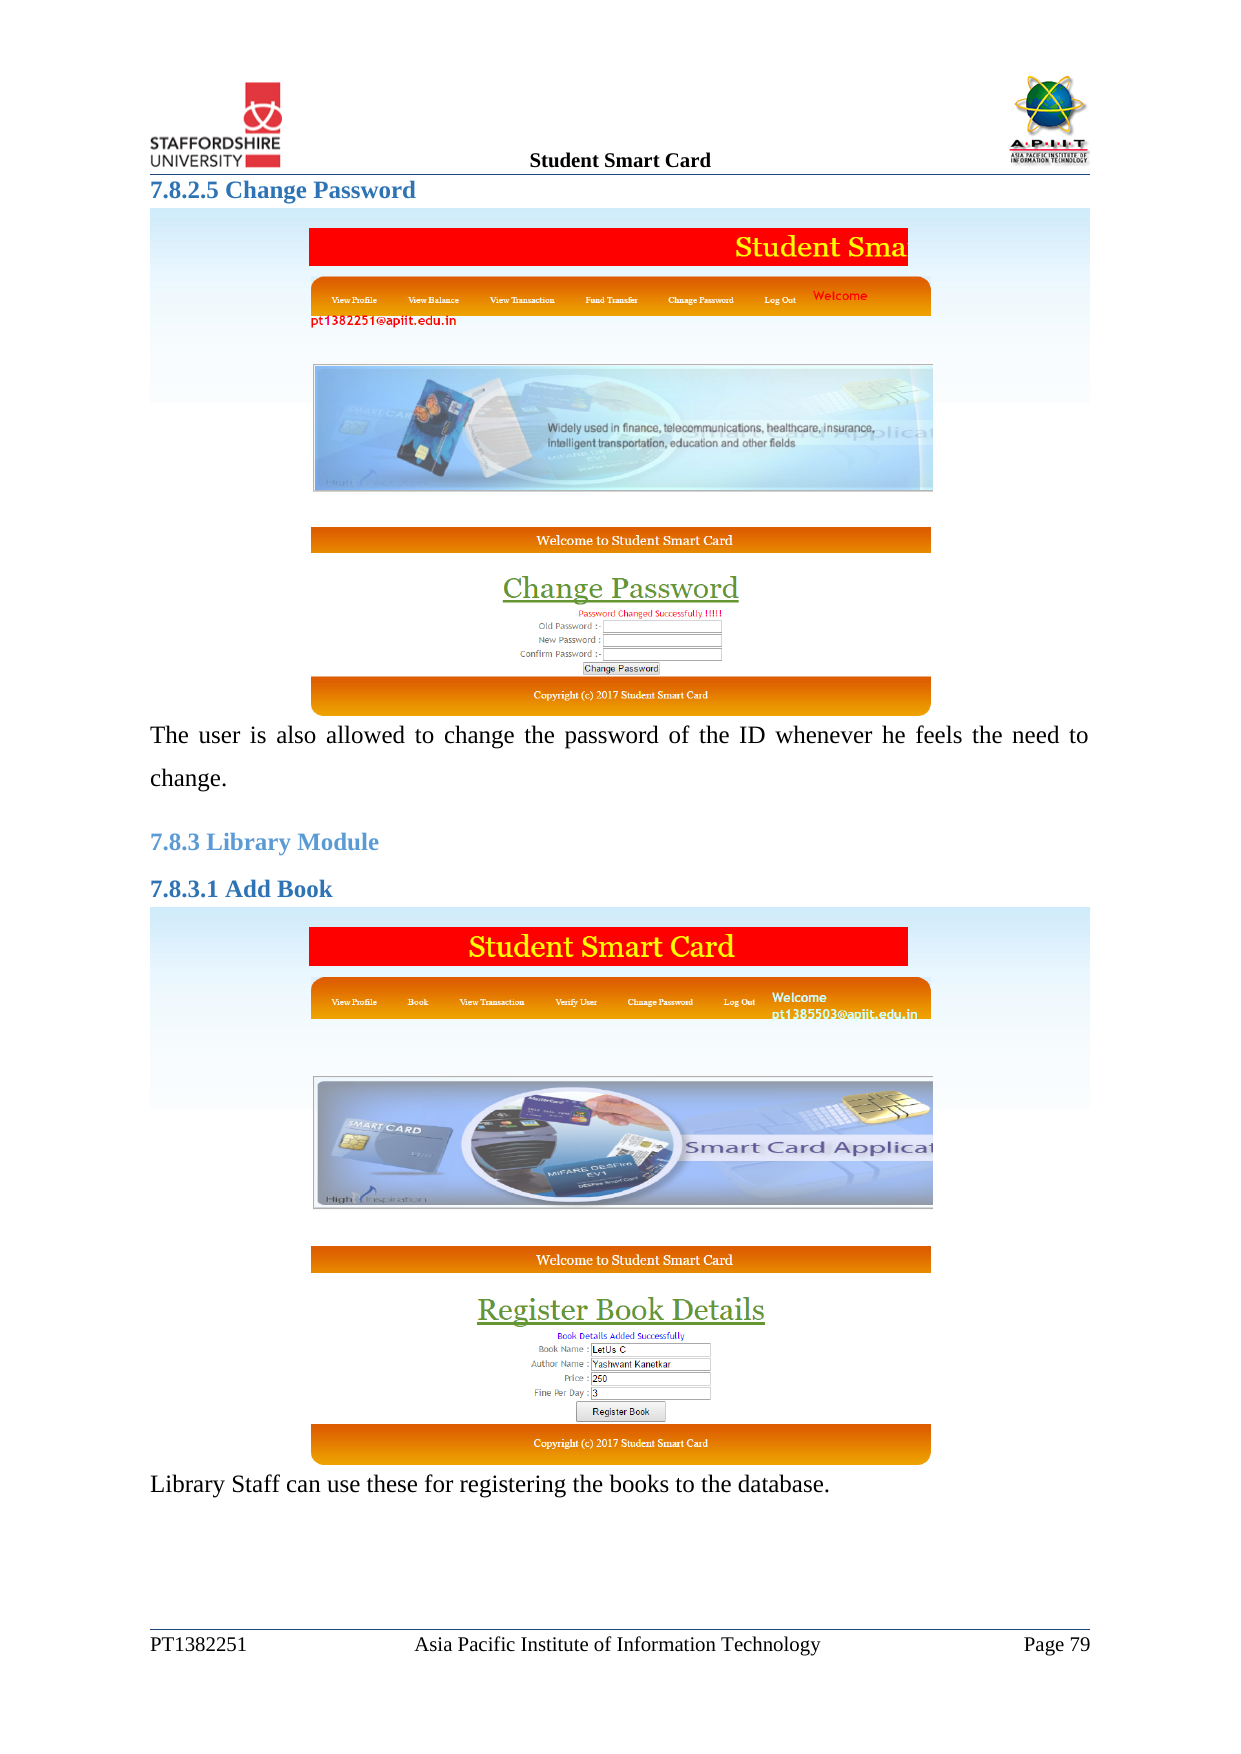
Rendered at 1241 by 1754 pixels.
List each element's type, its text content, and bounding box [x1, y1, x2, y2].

picture [150, 208, 1090, 716]
subtitle 7.8.3.1 Add Book [150, 874, 1090, 907]
picture [150, 82, 282, 168]
subtitle 7.8.2.5 Change Password [150, 175, 1090, 208]
text The user is also allowed to change the password of the ID whenever he feels the need to change. [150, 720, 1090, 792]
text Library Staff can use these for registering the books to the database. [150, 1469, 1090, 1498]
subtitle 7.8.3 Library Module [150, 827, 1090, 856]
picture [150, 907, 1091, 1465]
picture [1007, 73, 1091, 168]
